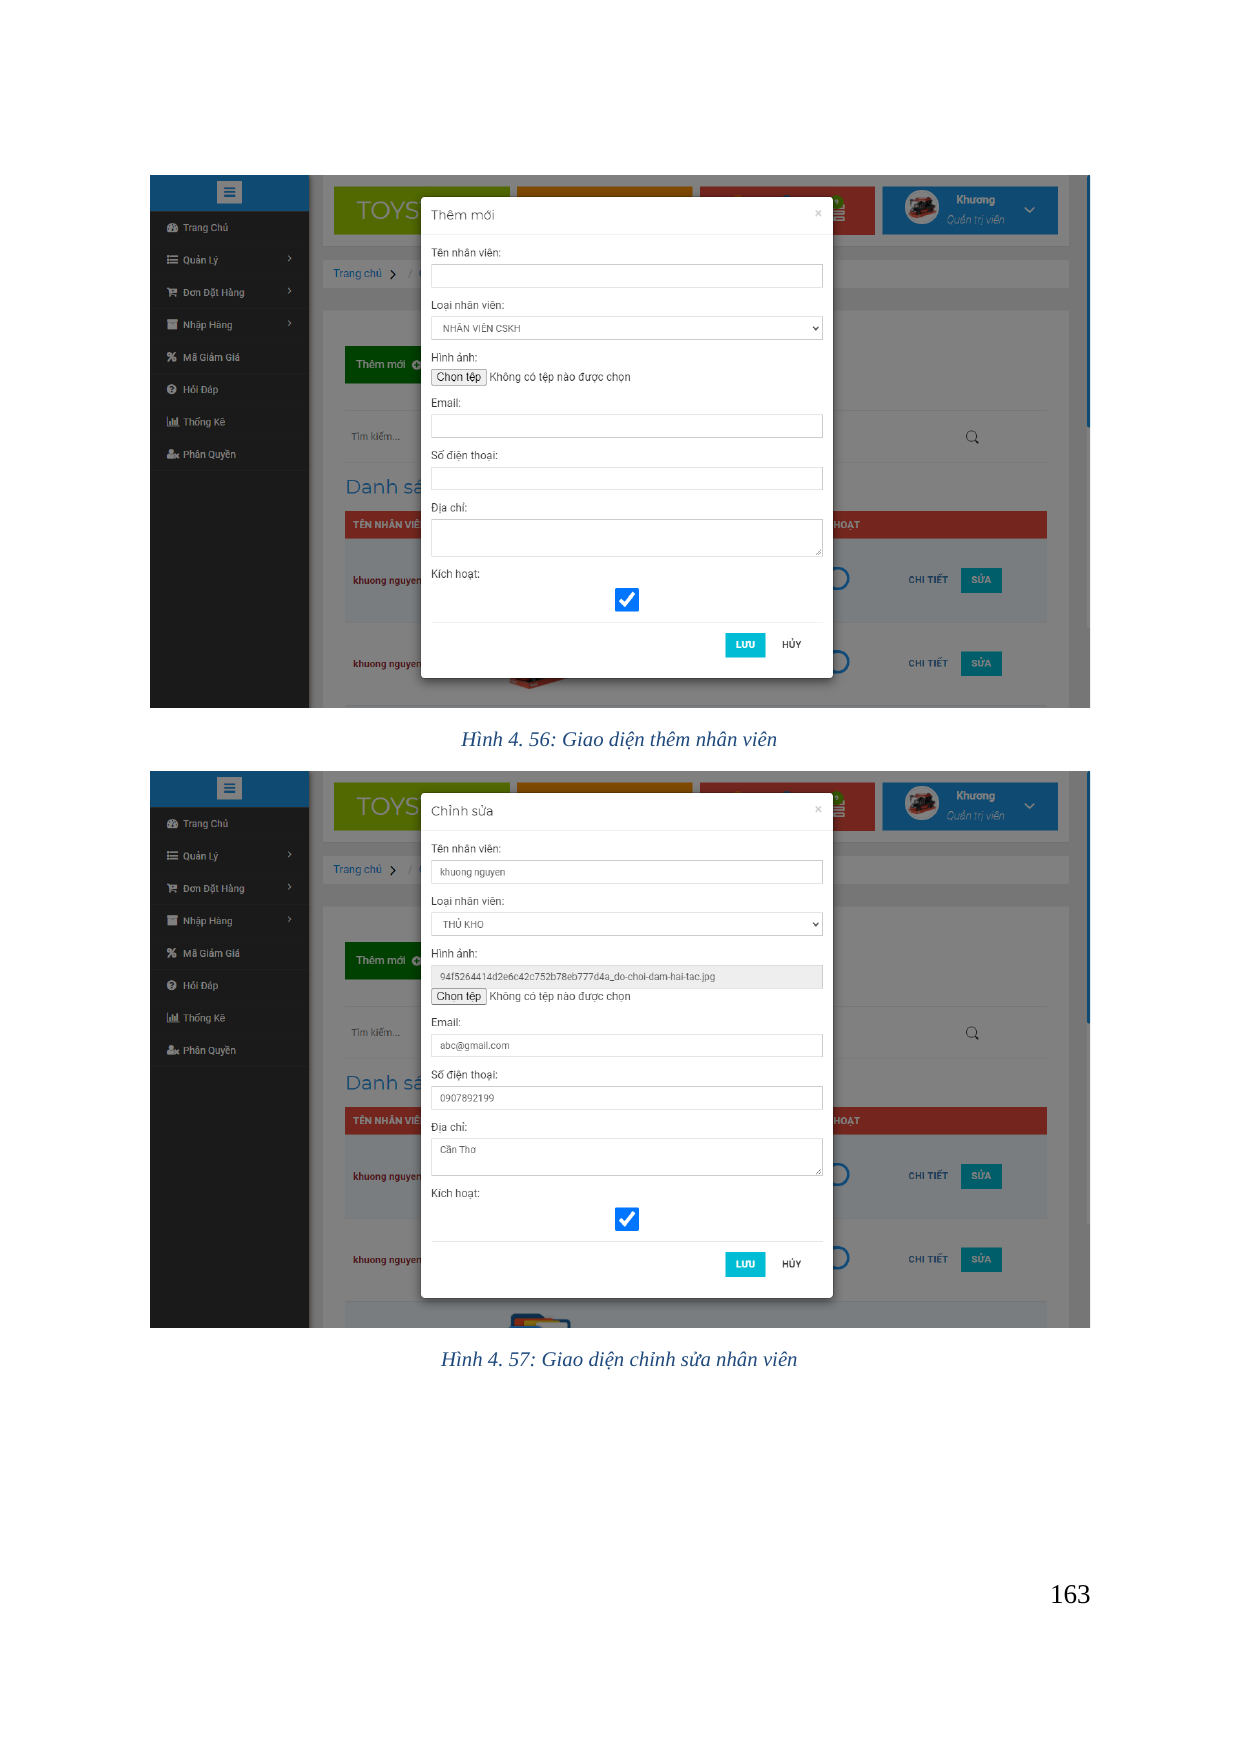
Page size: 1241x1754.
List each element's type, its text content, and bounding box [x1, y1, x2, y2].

text Hình 4. 56: Giao diện thêm nhân viên [150, 727, 1090, 751]
picture [150, 175, 1091, 708]
text Hình 4. 57: Giao diện chỉnh sửa nhân viên [150, 1347, 1090, 1371]
picture [150, 771, 1091, 1328]
